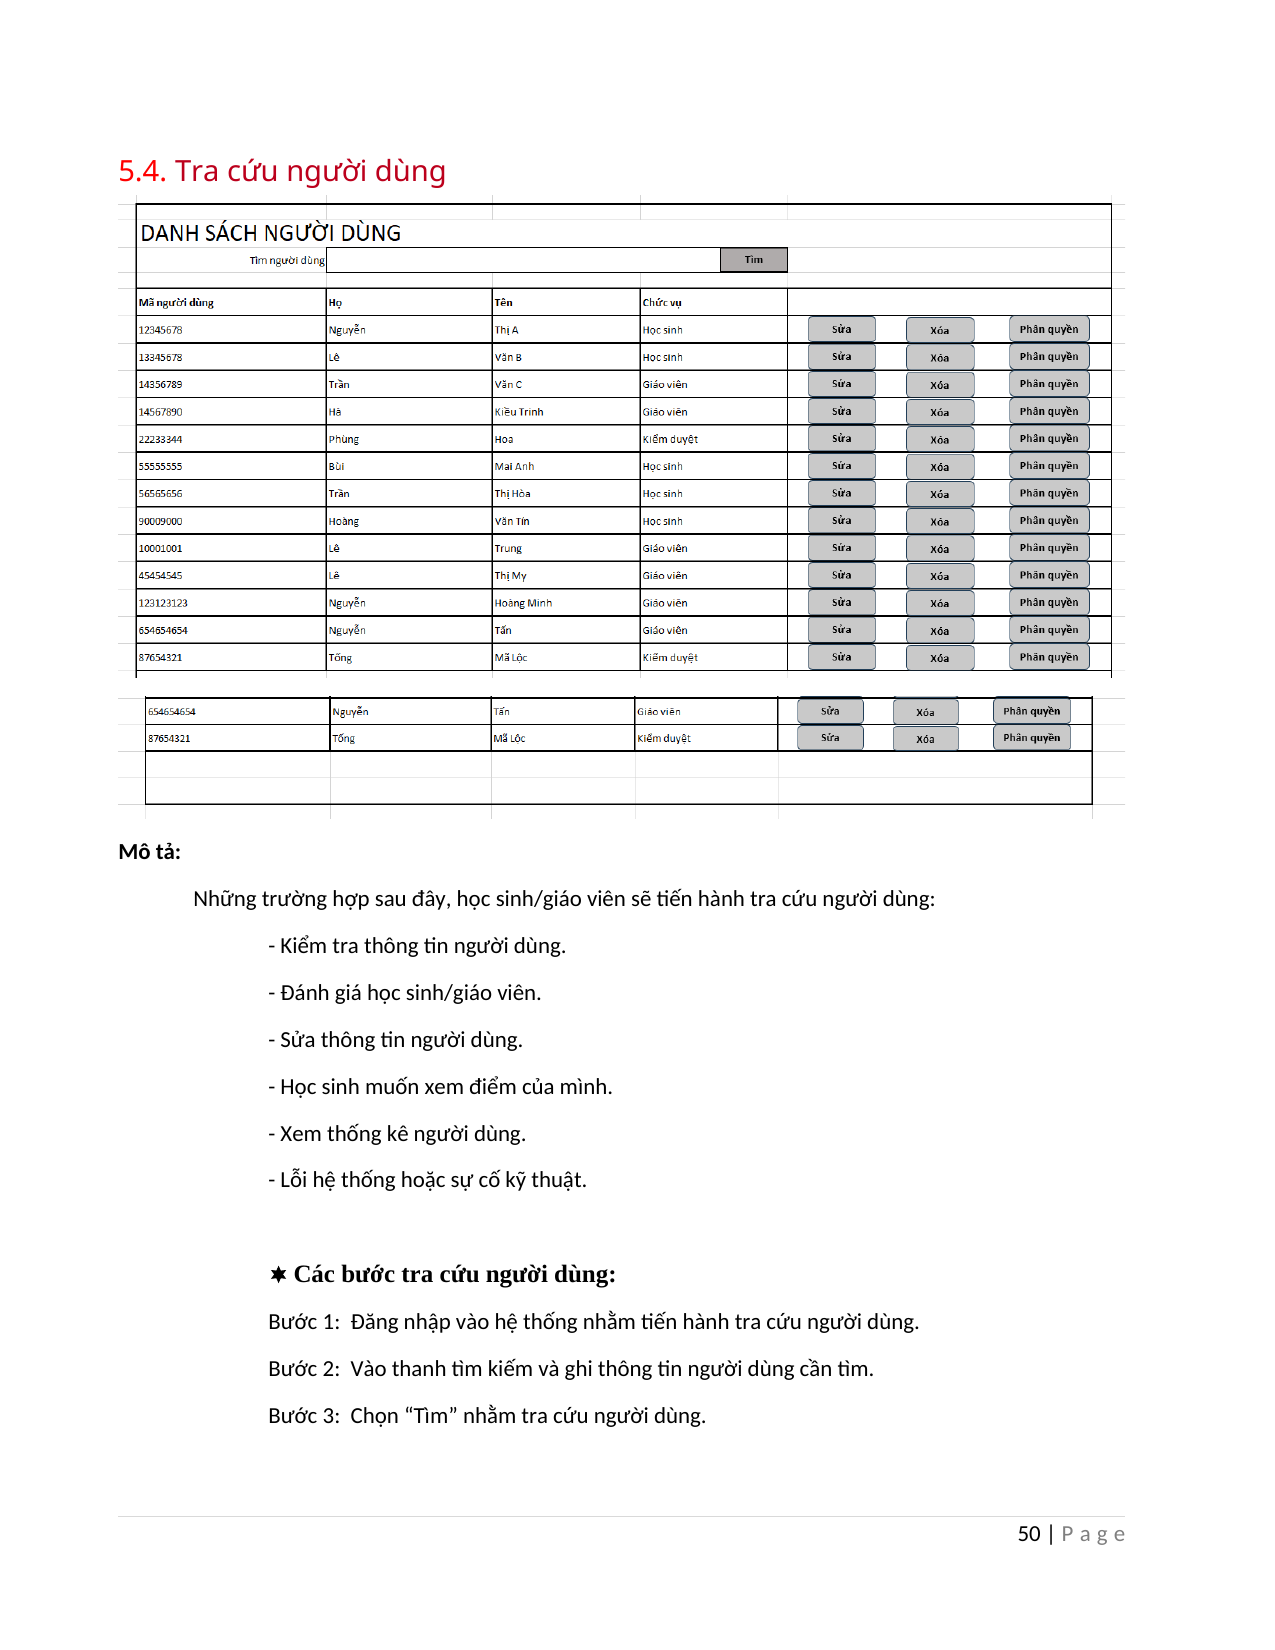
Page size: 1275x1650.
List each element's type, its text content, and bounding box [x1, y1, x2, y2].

text Bước 1: Đăng nhập vào hệ thống nhằm tiến hành tra cứu người dùng. [193, 1307, 1125, 1335]
text Bước 2: Vào thanh tìm kiếm và ghi thông tin người dùng cần tìm. [193, 1354, 1125, 1382]
subtitle Tra cứu người dùng [118, 150, 1125, 190]
text - Đánh giá học sinh/giáo viên. [193, 978, 1125, 1006]
text - Sửa thông tin người dùng. [193, 1025, 1125, 1053]
text - Học sinh muốn xem điểm của mình. [193, 1072, 1125, 1100]
picture [118, 195, 1125, 678]
picture [118, 696, 1125, 819]
text - Lỗi hệ thống hoặc sự cố kỹ thuật. [193, 1166, 1125, 1193]
text Những trường hợp sau đây, học sinh/giáo viên sẽ tiến hành tra cứu người dùng: [118, 884, 1125, 912]
text Bước 3: Chọn “Tìm” nhằm tra cứu người dùng. [193, 1401, 1125, 1429]
text Các bước tra cứu người dùng: [193, 1259, 1125, 1288]
text Mô tả: [118, 837, 1125, 865]
text - Xem thống kê người dùng. [193, 1119, 1125, 1147]
text - Kiểm tra thông tin người dùng. [193, 931, 1125, 959]
